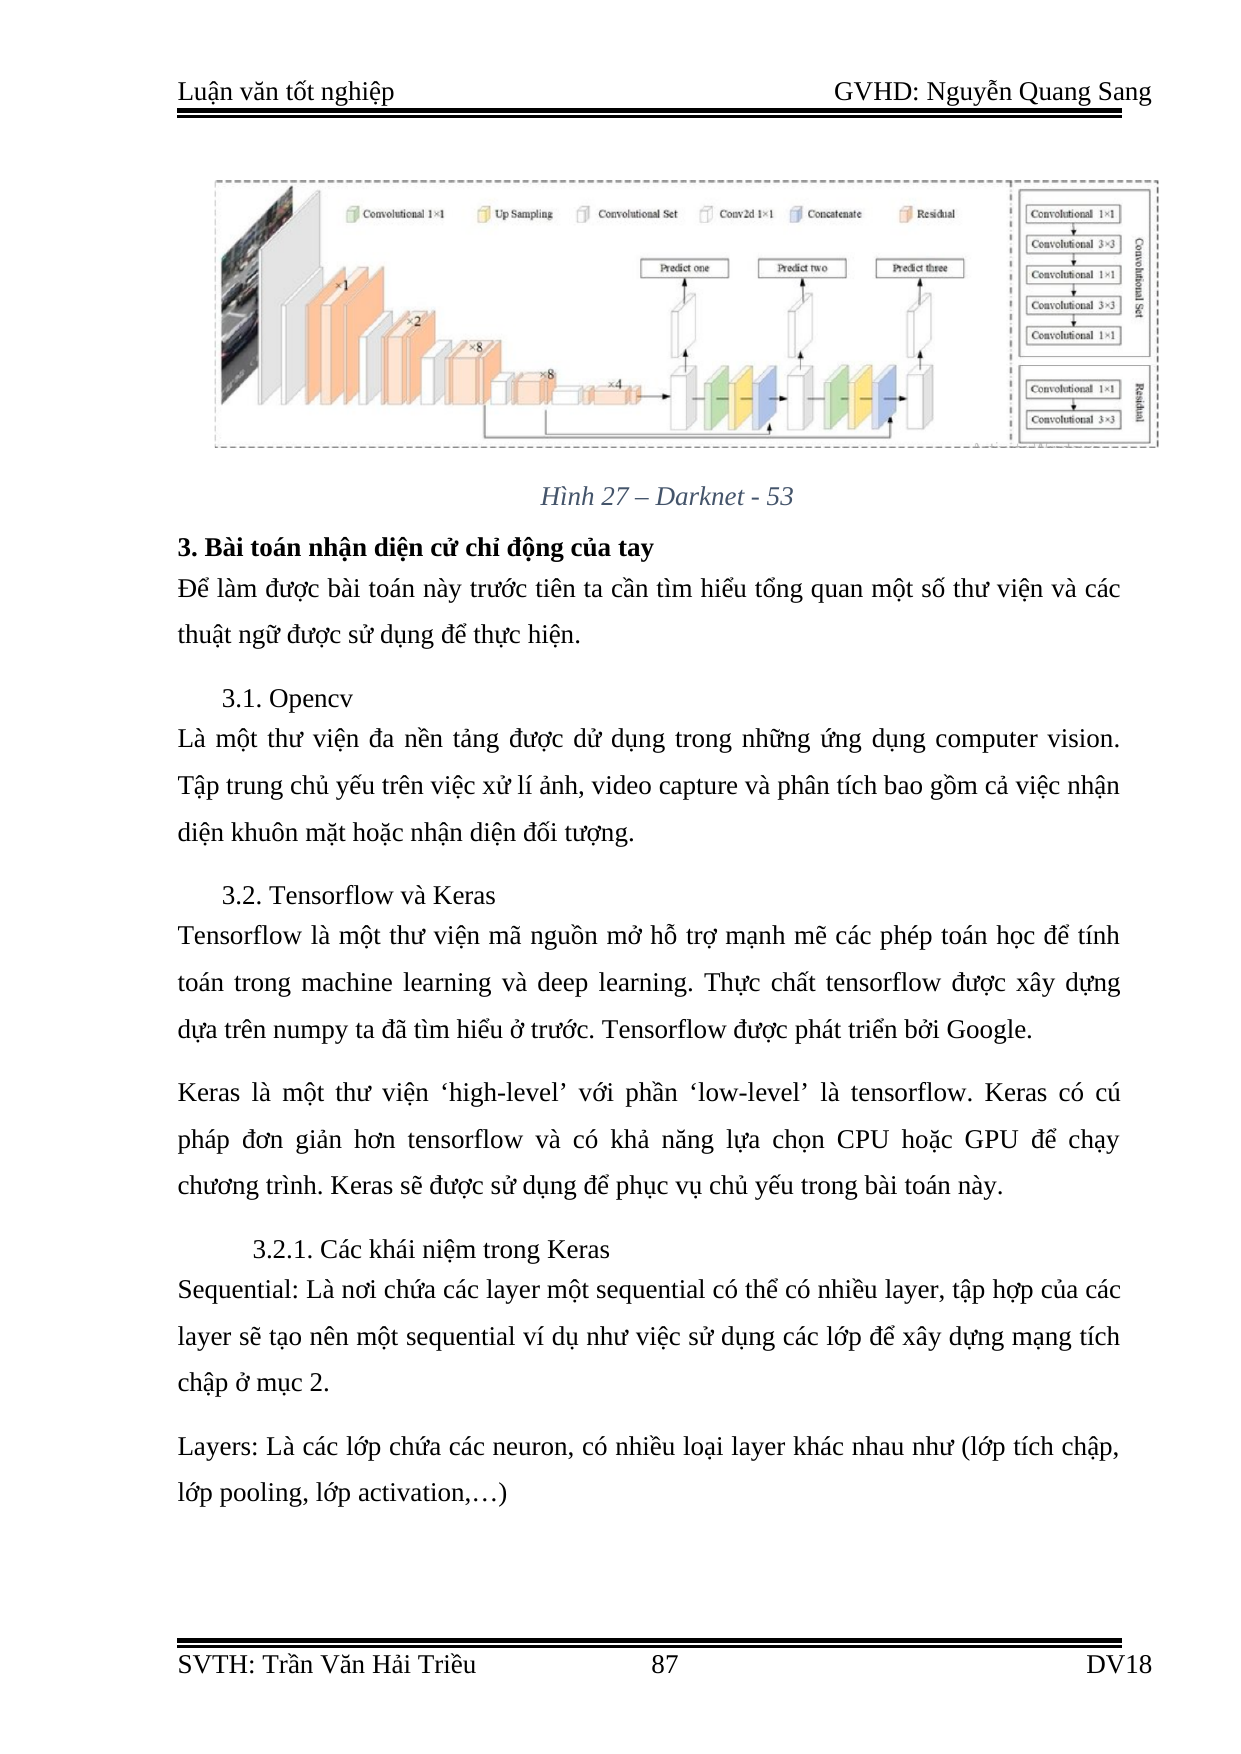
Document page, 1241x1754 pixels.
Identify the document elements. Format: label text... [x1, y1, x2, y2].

text Hình 27 – Darknet - 53 [214, 479, 1122, 511]
text Bài toán nhận diện cử chỉ động của tay [177, 532, 1122, 563]
text Để làm được bài toán này trước tiên ta cần tìm hiểu tổng quan một số thư viện và các thuật ngữ được sử dụng để thực hiện. [177, 572, 1122, 650]
text Keras là một thư viện ‘high-level’ với phần ‘low-level’ là tensorflow. Keras có cú pháp đơn giản hơn tensorflow và có khả năng lựa chọn CPU hoặc GPU để chạy chương trình. Keras sẽ được sử dụng để phục vụ chủ yếu trong bài toán này. [177, 1076, 1122, 1201]
text Là một thư viện đa nền tảng được dử dụng trong những ứng dụng computer vision. Tập trung chủ yếu trên việc xử lí ảnh, video capture và phân tích bao gồm cả việc nhận diện khuôn mặt hoặc nhận diện đối tượng. [177, 722, 1122, 847]
text Sequential: Là nơi chứa các layer một sequential có thể có nhiều layer, tập hợp của các layer sẽ tạo nên một sequential ví dụ như việc sử dụng các lớp để xây dựng mạng tích chập ở mục 2. [177, 1273, 1122, 1398]
text Opencv [184, 682, 1122, 713]
text Các khái niệm trong Keras [177, 1233, 1122, 1264]
text Layers: Là các lớp chứa các neuron, có nhiều loại layer khác nhau như (lớp tích chập, lớp pooling, lớp activation,…) [177, 1430, 1122, 1508]
text Tensorflow và Keras [184, 879, 1122, 910]
picture [214, 180, 1159, 448]
text Tensorflow là một thư viện mã nguồn mở hỗ trợ mạnh mẽ các phép toán học để tính toán trong machine learning và deep learning. Thực chất tensorflow được xây dựng dựa trên numpy ta đã tìm hiểu ở trước. Tensorflow được phát triển bởi Google. [177, 919, 1122, 1044]
